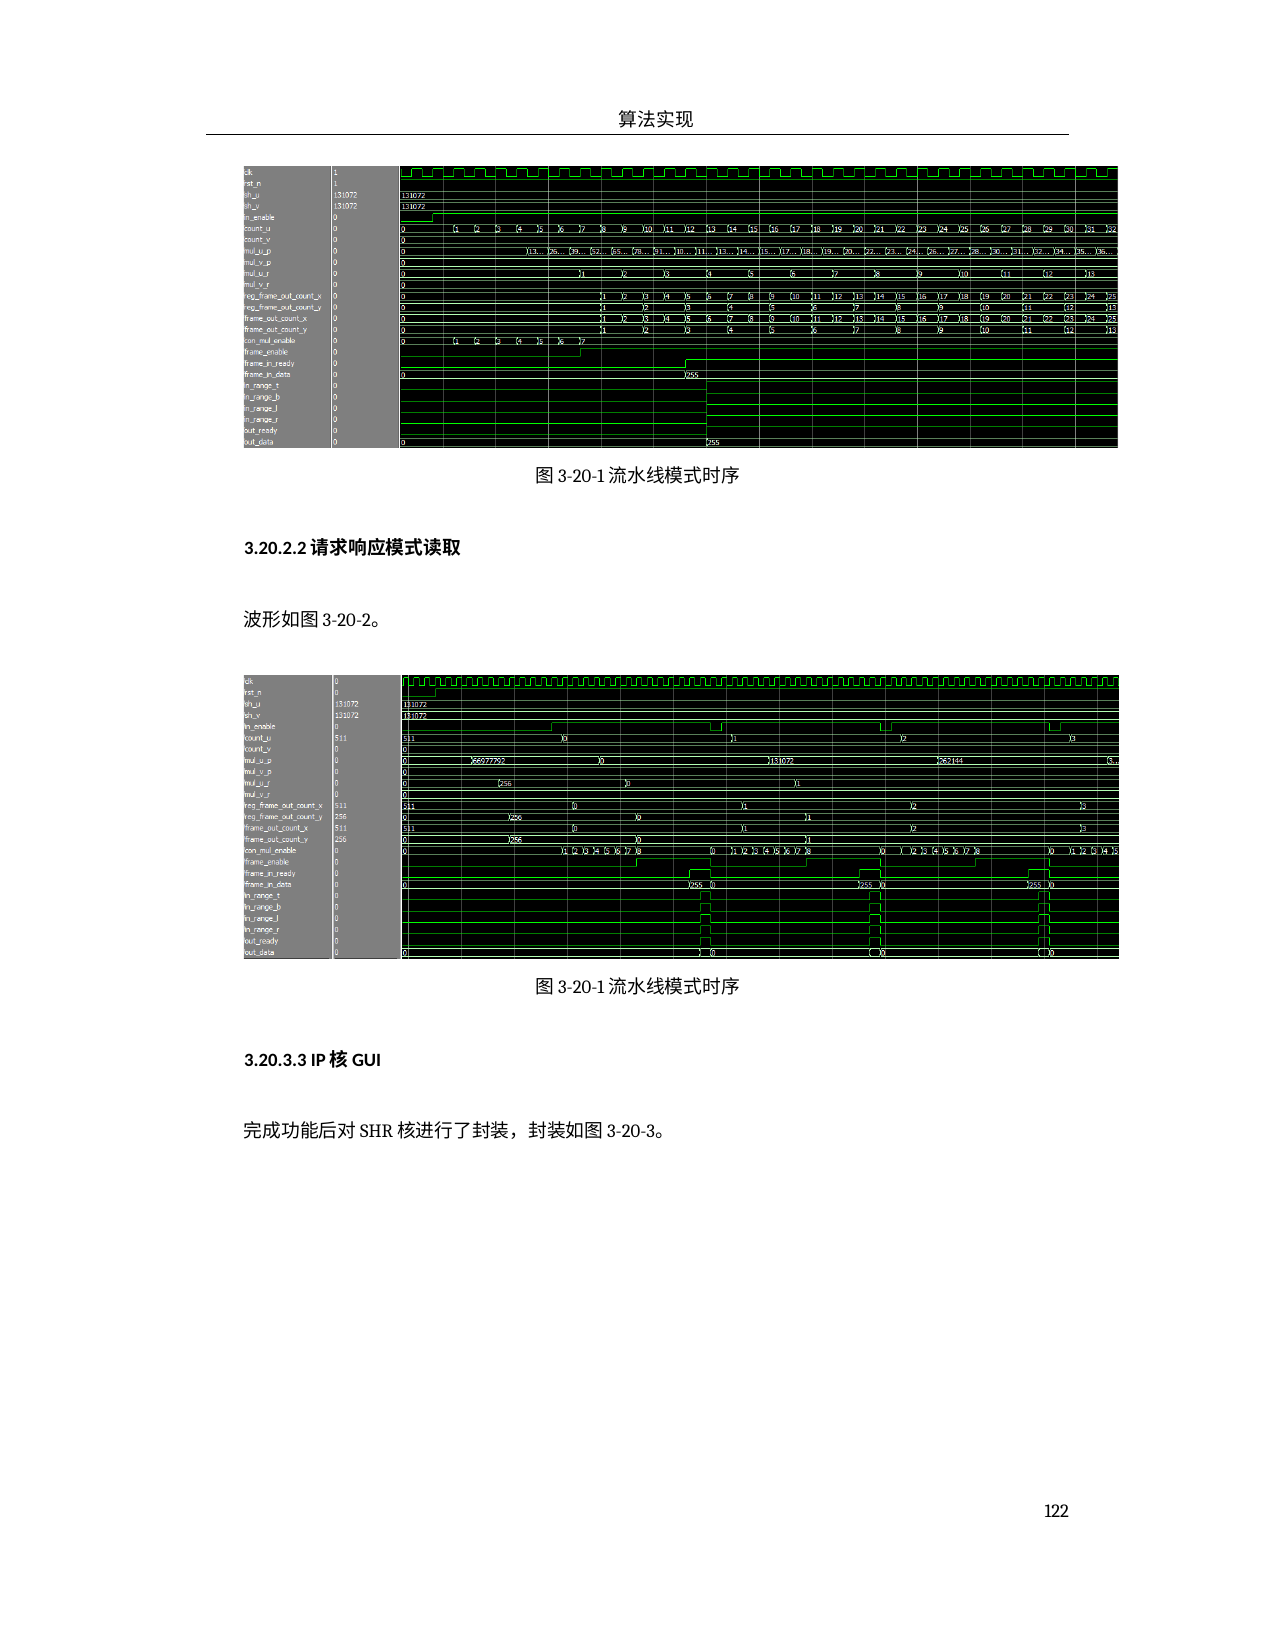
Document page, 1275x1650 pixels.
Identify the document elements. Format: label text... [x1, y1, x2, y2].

subtitle 3.20.3.3 IP核GUI [206, 1044, 1069, 1071]
text 完成功能后对SHR核进行了封装，封装如图3-20-3。 [206, 1116, 1069, 1176]
subtitle 3.20.2.2 请求响应模式读取 [206, 533, 1069, 560]
picture [243, 166, 1119, 448]
picture [243, 675, 1119, 959]
text 波形如图3-20-2。 [206, 605, 1069, 664]
